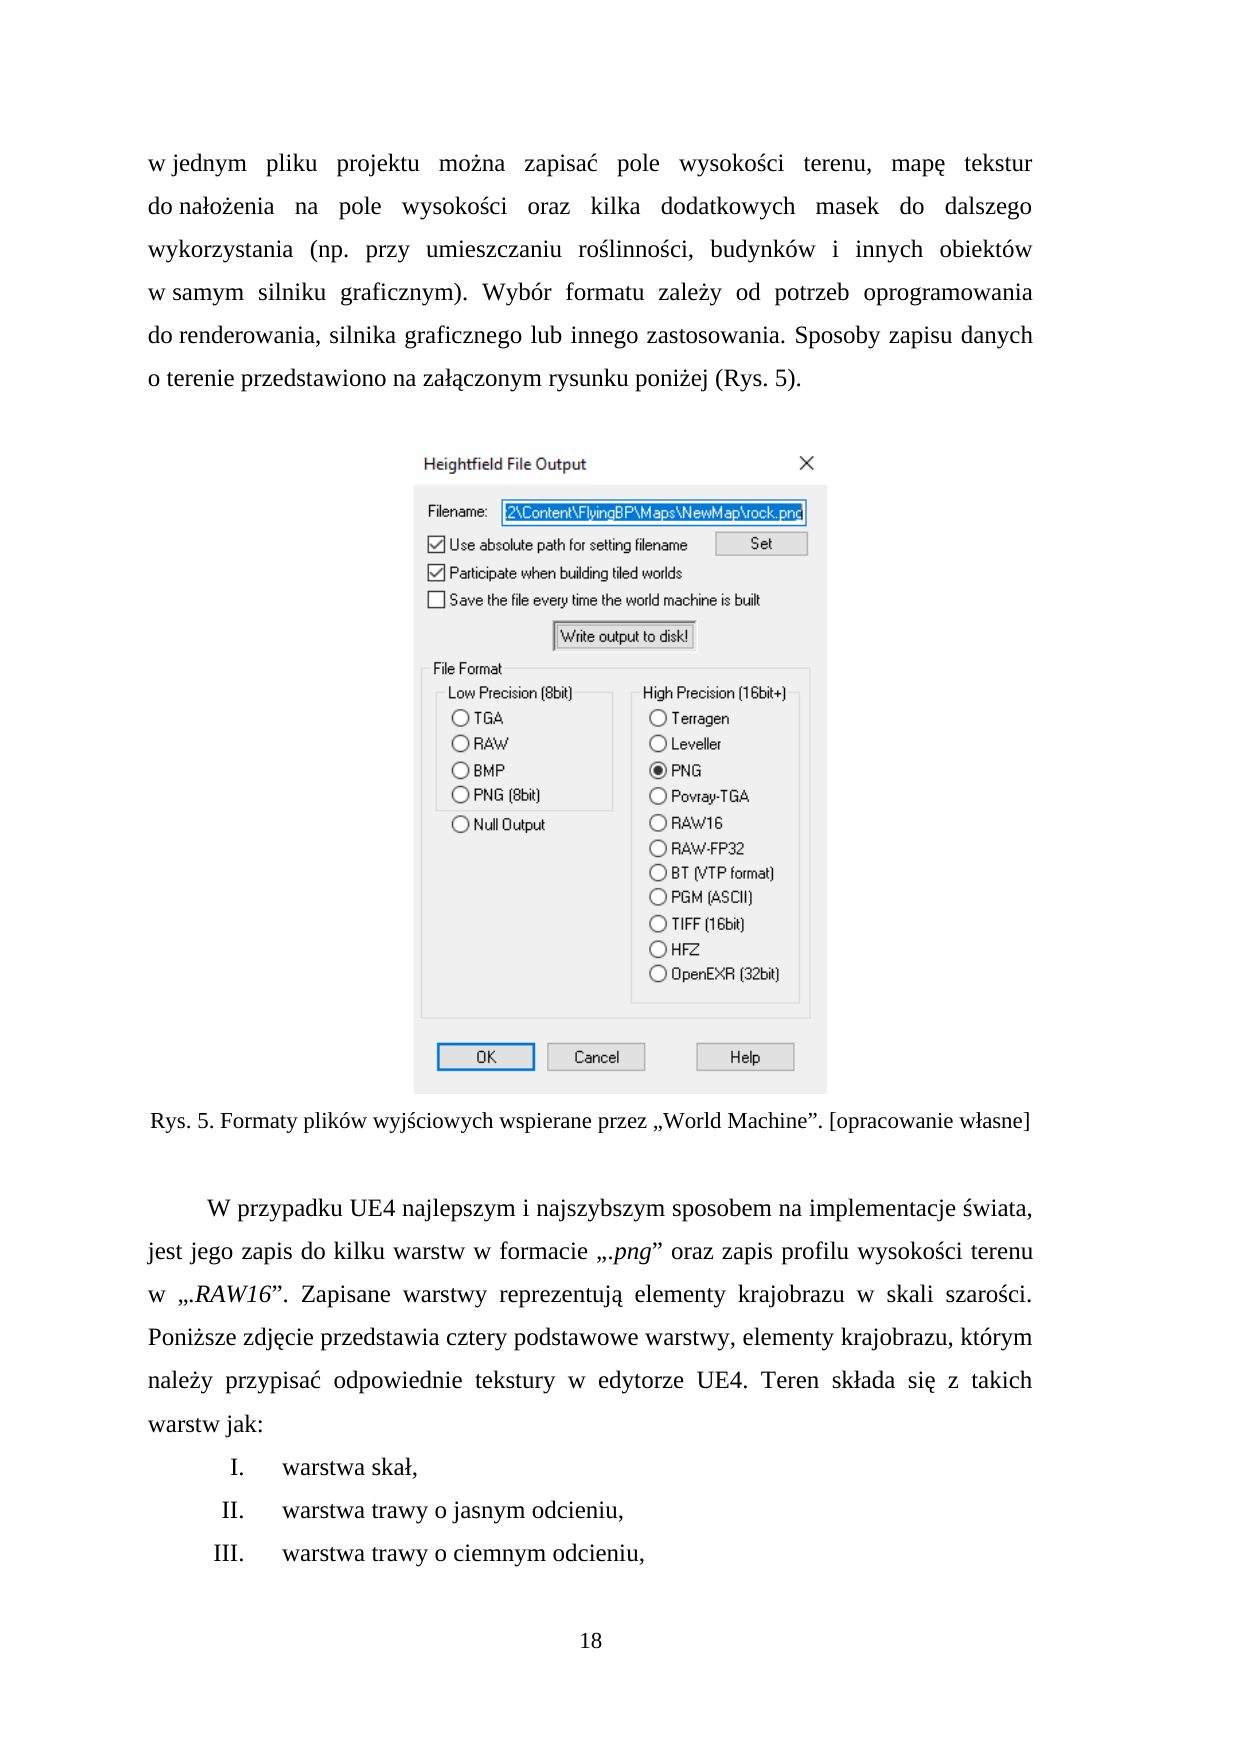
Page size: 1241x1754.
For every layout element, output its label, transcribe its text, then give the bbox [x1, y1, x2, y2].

text Rys. 5. Formaty plików wyjściowych wspierane przez „World Machine”. [opracowanie własne] [148, 1107, 1033, 1133]
list warstwa skał, [244, 1452, 1033, 1481]
picture [413, 446, 827, 1094]
list warstwa trawy o jasnym odcieniu, [244, 1495, 1033, 1524]
list warstwa trawy o ciemnym odcieniu, [244, 1538, 1033, 1567]
text W przypadku UE4 najlepszym i najszybszym sposobem na implementacje świata, jest jego zapis do kilku warstw w formacie „.png” oraz zapis profilu wysokości terenu w „.RAW16”. Zapisane warstwy reprezentują elementy krajobrazu w skali szarości. Poniższe zdjęcie przedstawia cztery podstawowe warstwy, elementy krajobrazu, którym należy przypisać odpowiednie tekstury w edytorze UE4. Teren składa się z takich warstw jak: [148, 1193, 1033, 1437]
